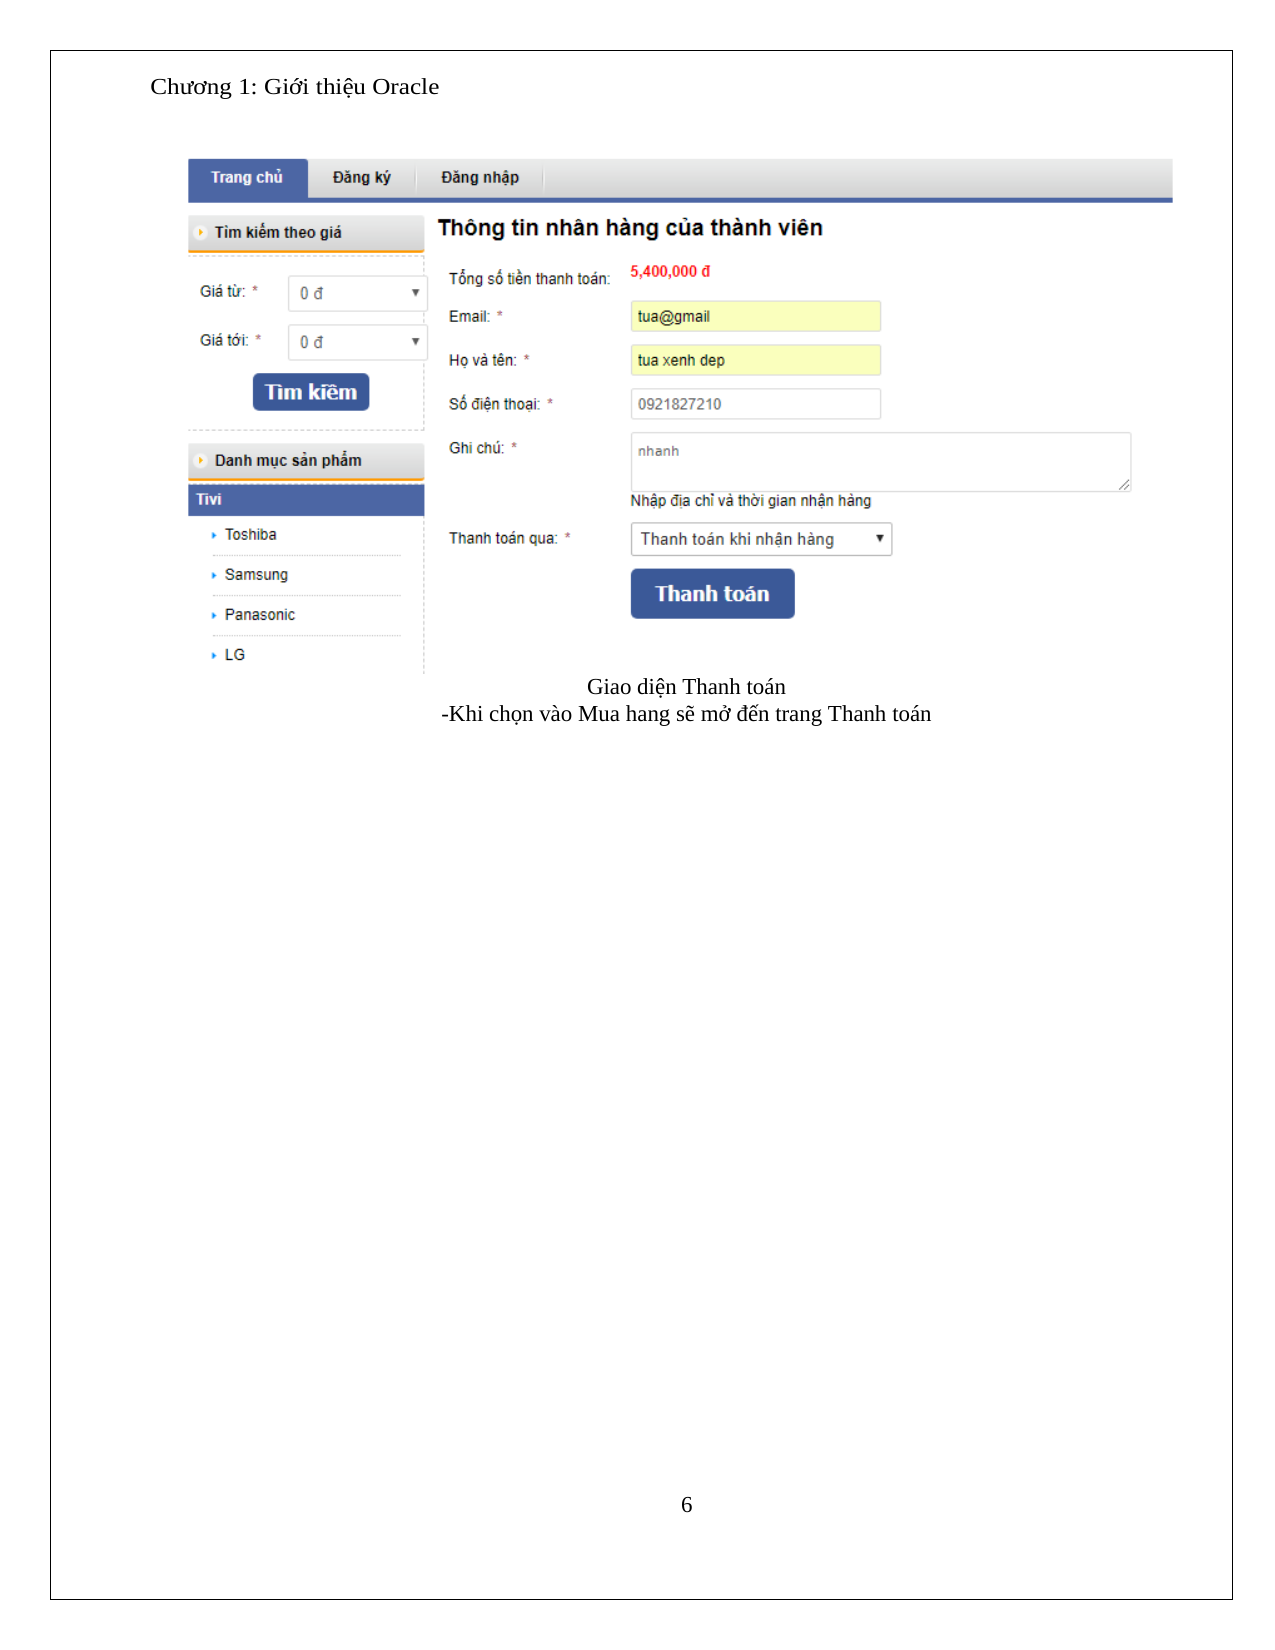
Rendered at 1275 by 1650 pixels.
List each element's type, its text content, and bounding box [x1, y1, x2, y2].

picture [188, 149, 1173, 674]
text -Khi chọn vào Mua hang sẽ mở đến trang Thanh toán [139, 700, 1232, 726]
